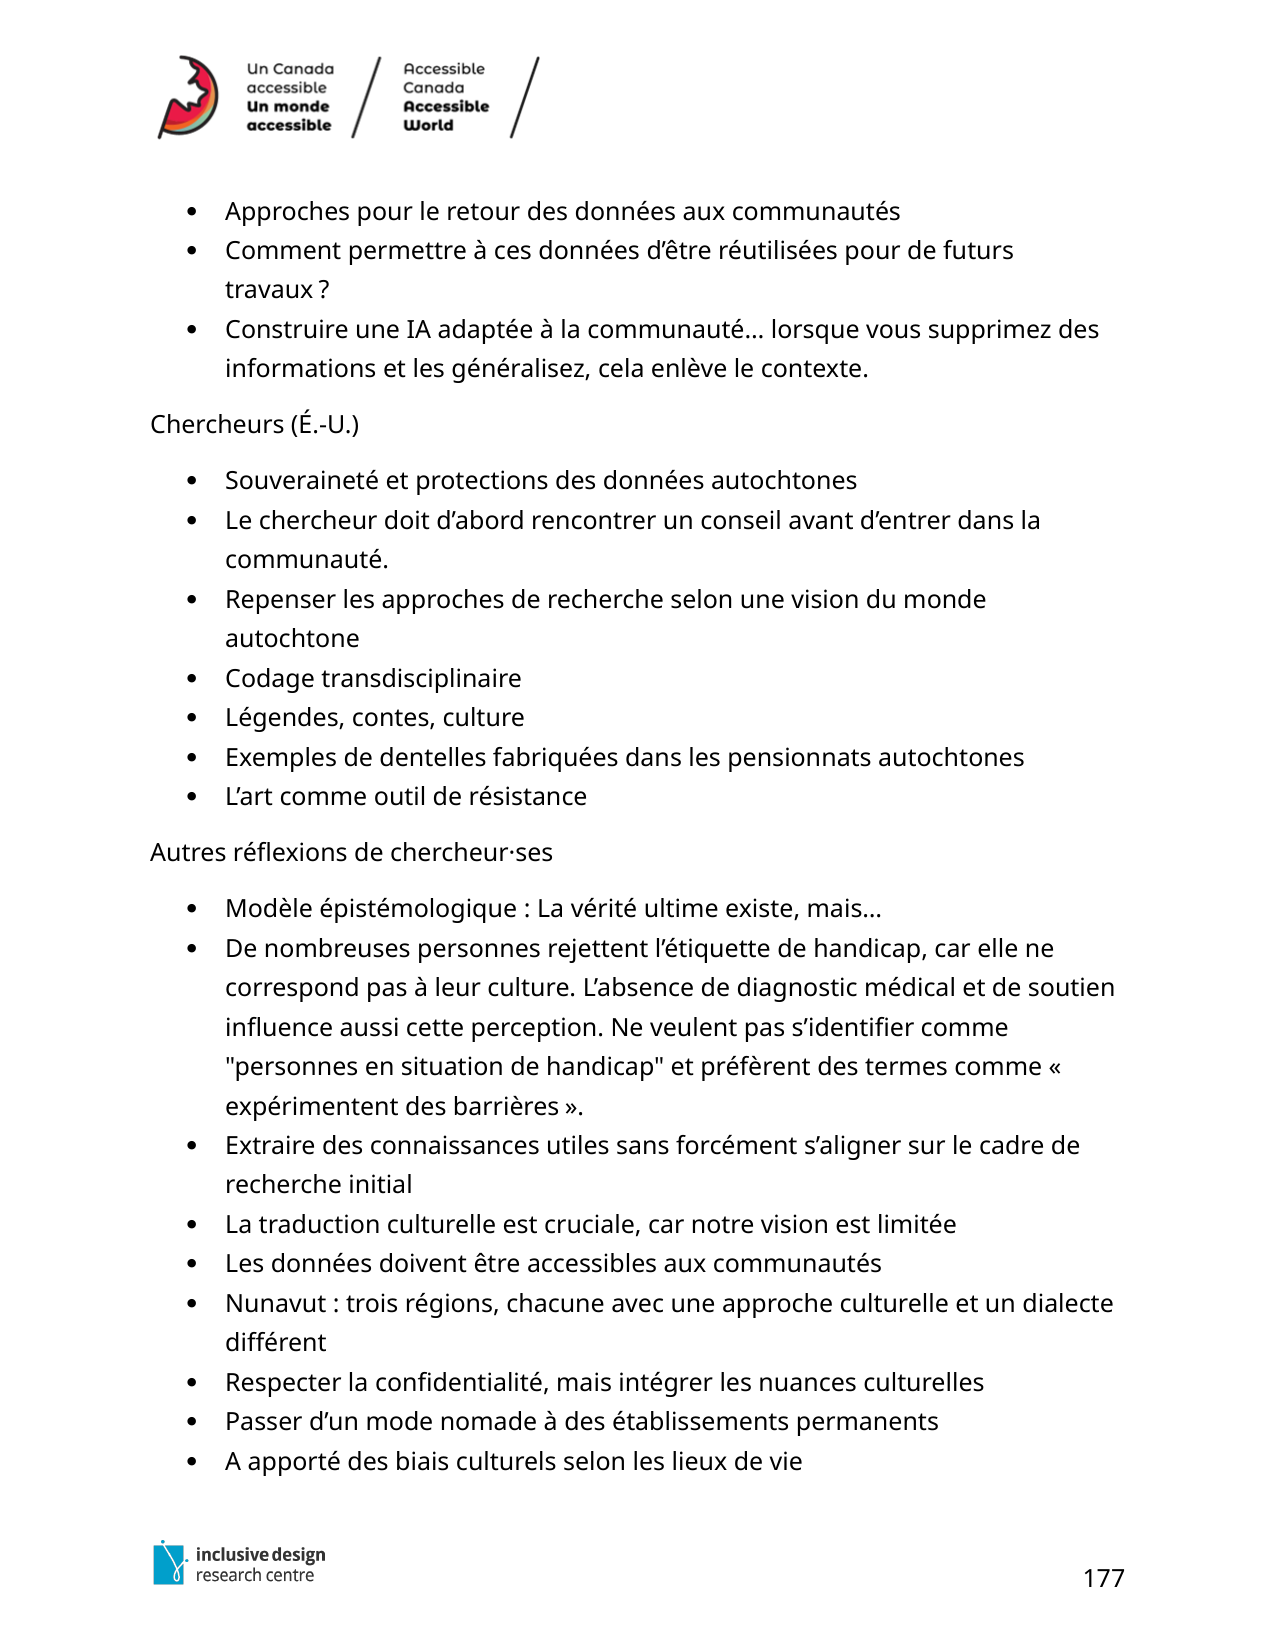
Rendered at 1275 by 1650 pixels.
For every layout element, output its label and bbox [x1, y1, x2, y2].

picture [150, 48, 547, 147]
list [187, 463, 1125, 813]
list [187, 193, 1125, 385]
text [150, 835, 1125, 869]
picture [150, 1538, 340, 1601]
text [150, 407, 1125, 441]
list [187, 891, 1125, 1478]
